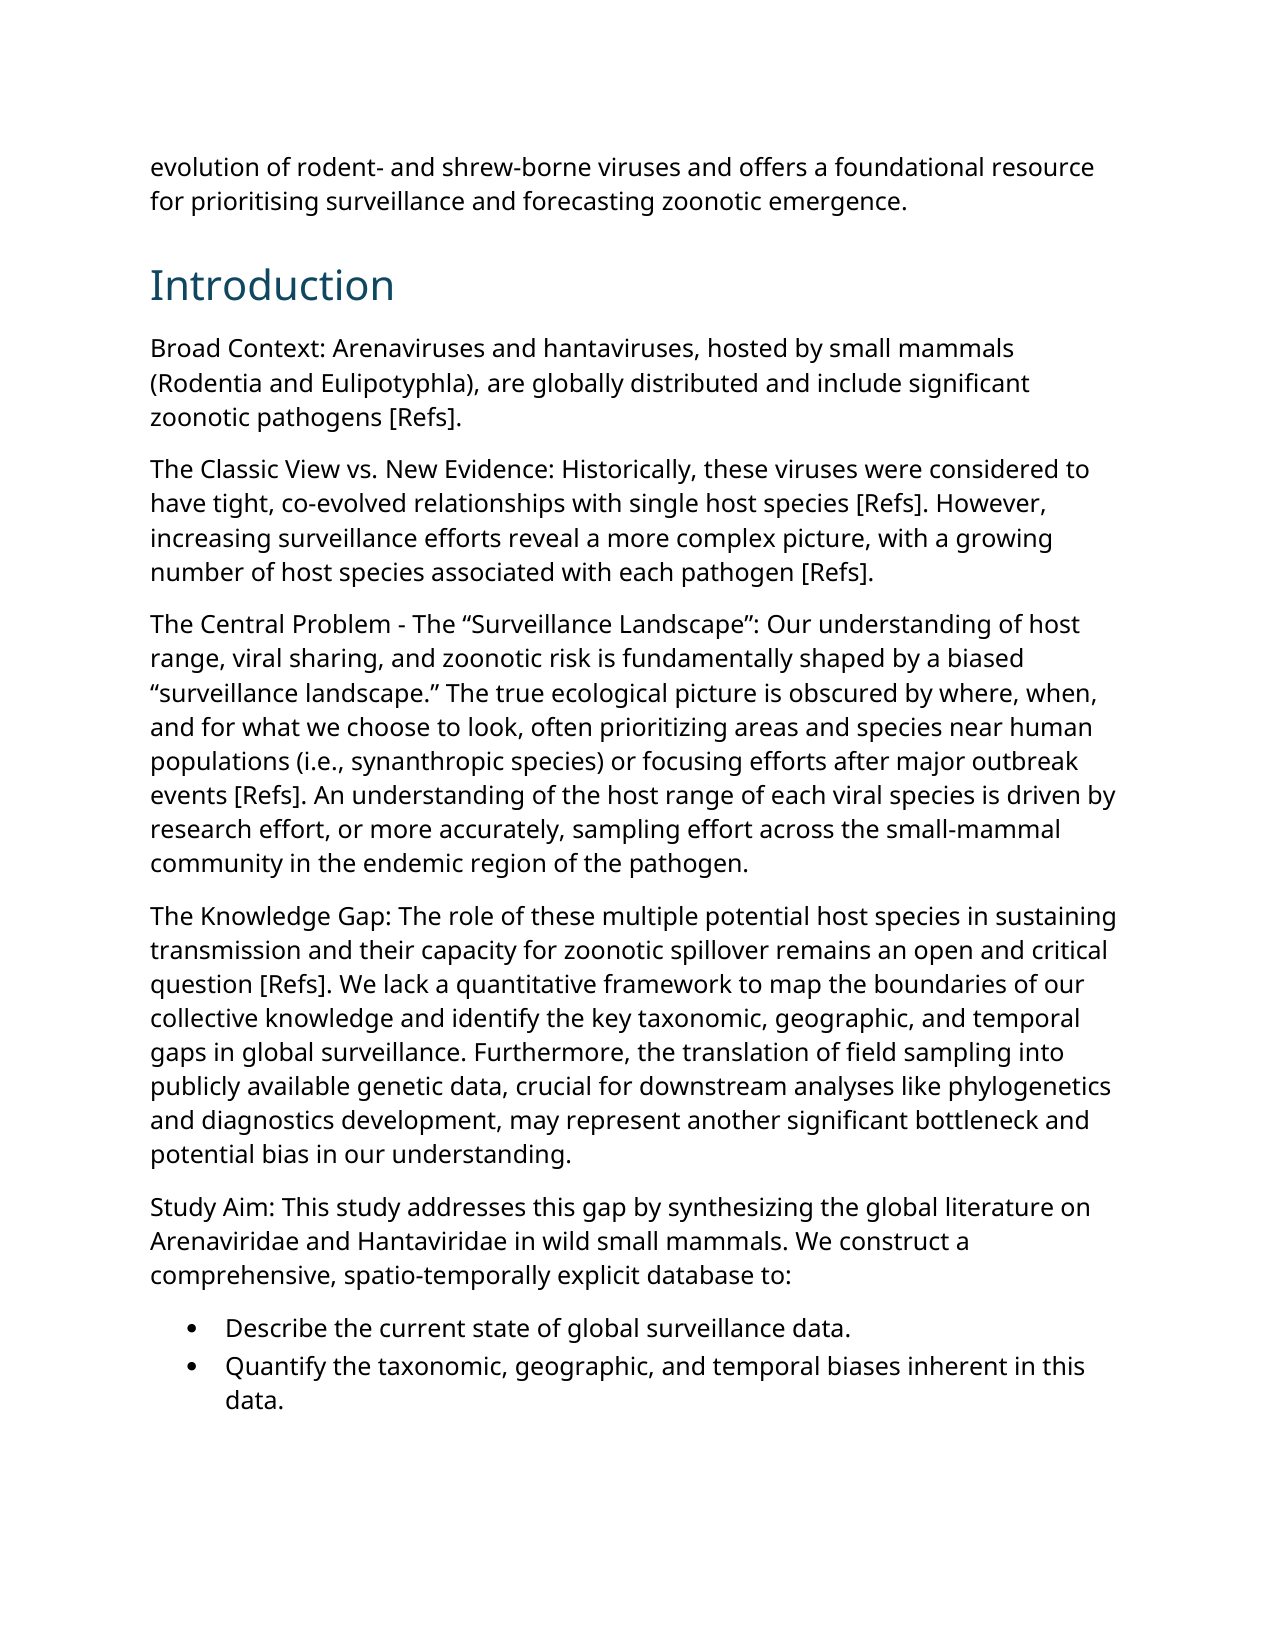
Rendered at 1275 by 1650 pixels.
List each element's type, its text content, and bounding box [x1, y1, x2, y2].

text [150, 150, 1125, 218]
text The Knowledge Gap: The role of these multiple potential host species in sustaining transmission and their capacity for zoonotic spillover remains an open and critical question [Refs]. We lack a quantitative framework to map the boundaries of our collective knowledge and identify the key taxonomic, geographic, and temporal gaps in global surveillance. Furthermore, the translation of field sampling into publicly available genetic data, crucial for downstream analyses like phylogenetics and diagnostics development, may represent another significant bottleneck and potential bias in our understanding. [150, 898, 1125, 1171]
text The Classic View vs. New Evidence: Historically, these viruses were considered to have tight, co-evolved relationships with single host species [Refs]. However, increasing surveillance efforts reveal a more complex picture, with a growing number of host species associated with each pathogen [Refs]. [150, 452, 1125, 588]
list Describe the current state of global surveillance data. [187, 1311, 1125, 1344]
text The Central Problem - The “Surveillance Landscape”: Our understanding of host range, viral sharing, and zoonotic risk is fundamentally shaped by a biased “surveillance landscape.” The true ecological picture is obscured by where, when, and for what we choose to look, often prioritizing areas and species near human populations (i.e., synanthropic species) or focusing efforts after major outbreak events [Refs]. An understanding of the host range of each viral species is driven by research effort, or more accurately, sampling effort across the small-mammal community in the endemic region of the pathogen. [150, 607, 1125, 879]
text Study Aim: This study addresses this gap by synthesizing the global literature on Arenaviridae and Hantaviridae in wild small mammals. We construct a comprehensive, spatio-temporally explicit database to: [150, 1189, 1125, 1292]
subtitle Introduction [150, 256, 1125, 312]
text Broad Context: Arenaviruses and hantaviruses, hosted by small mammals (Rodentia and Eulipotyphla), are globally distributed and include significant zoonotic pathogens [Refs]. [150, 331, 1125, 433]
list Quantify the taxonomic, geographic, and temporal biases inherent in this data. [187, 1348, 1125, 1451]
